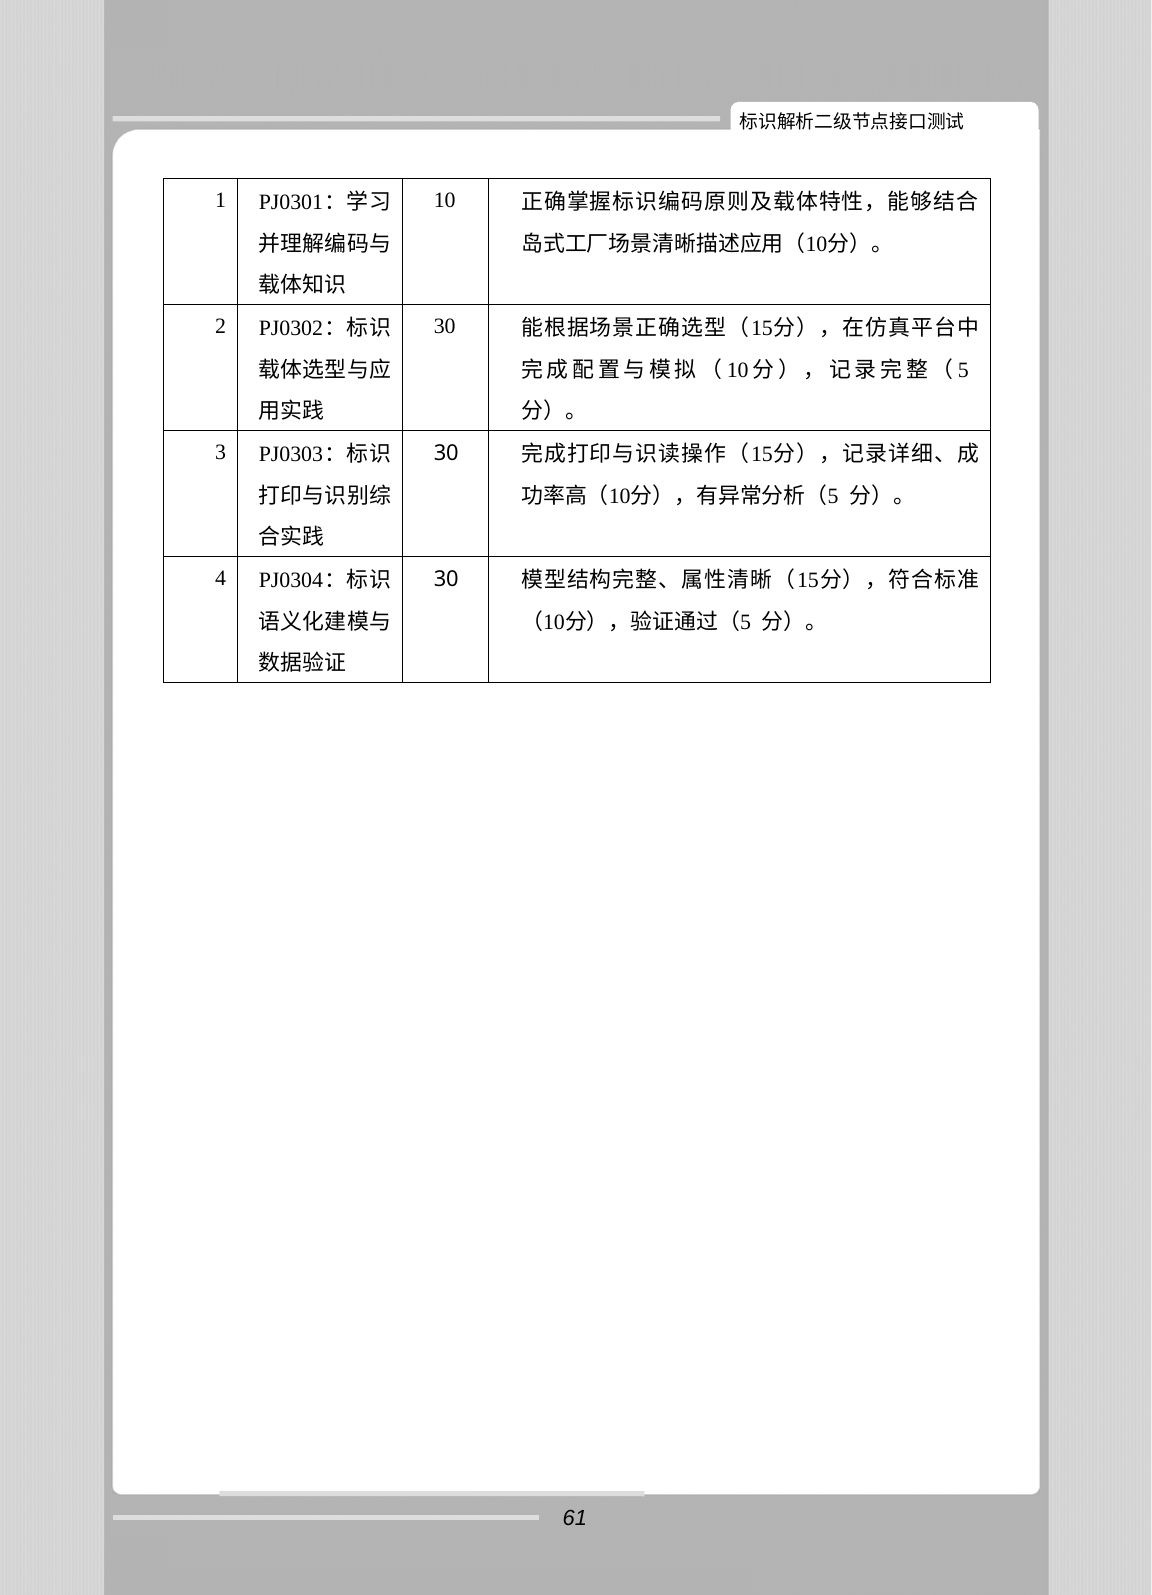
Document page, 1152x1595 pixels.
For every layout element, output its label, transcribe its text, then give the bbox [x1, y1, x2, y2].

table_cell 1 [164, 179, 237, 304]
table_cell 模型结构完整、属性清晰（15分），符合标准（10分），验证通过（5分）。 [489, 557, 990, 682]
table_cell 30 [403, 431, 488, 556]
table_cell PJ0301：学习并理解编码与载体知识 [238, 179, 402, 304]
table_cell 正确掌握标识编码原则及载体特性，能够结合岛式工厂场景清晰描述应用（10分）。 [489, 179, 990, 304]
table_cell 4 [164, 557, 237, 682]
table_cell 2 [164, 305, 237, 430]
table_cell 10 [403, 179, 488, 304]
picture [0, 0, 1152, 1595]
table_cell 30 [403, 305, 488, 430]
table_cell PJ0303：标识打印与识别综合实践 [238, 431, 402, 556]
table_cell 能根据场景正确选型（15分），在仿真平台中完成配置与模拟（10分），记录完整（5分）。 [489, 305, 990, 430]
table_cell PJ0302：标识载体选型与应用实践 [238, 305, 402, 430]
table_cell 30 [403, 557, 488, 682]
table_cell 完成打印与识读操作（15分），记录详细、成功率高（10分），有异常分析（5分）。 [489, 431, 990, 556]
table_cell PJ0304：标识语义化建模与数据验证 [238, 557, 402, 682]
table_cell 3 [164, 431, 237, 556]
